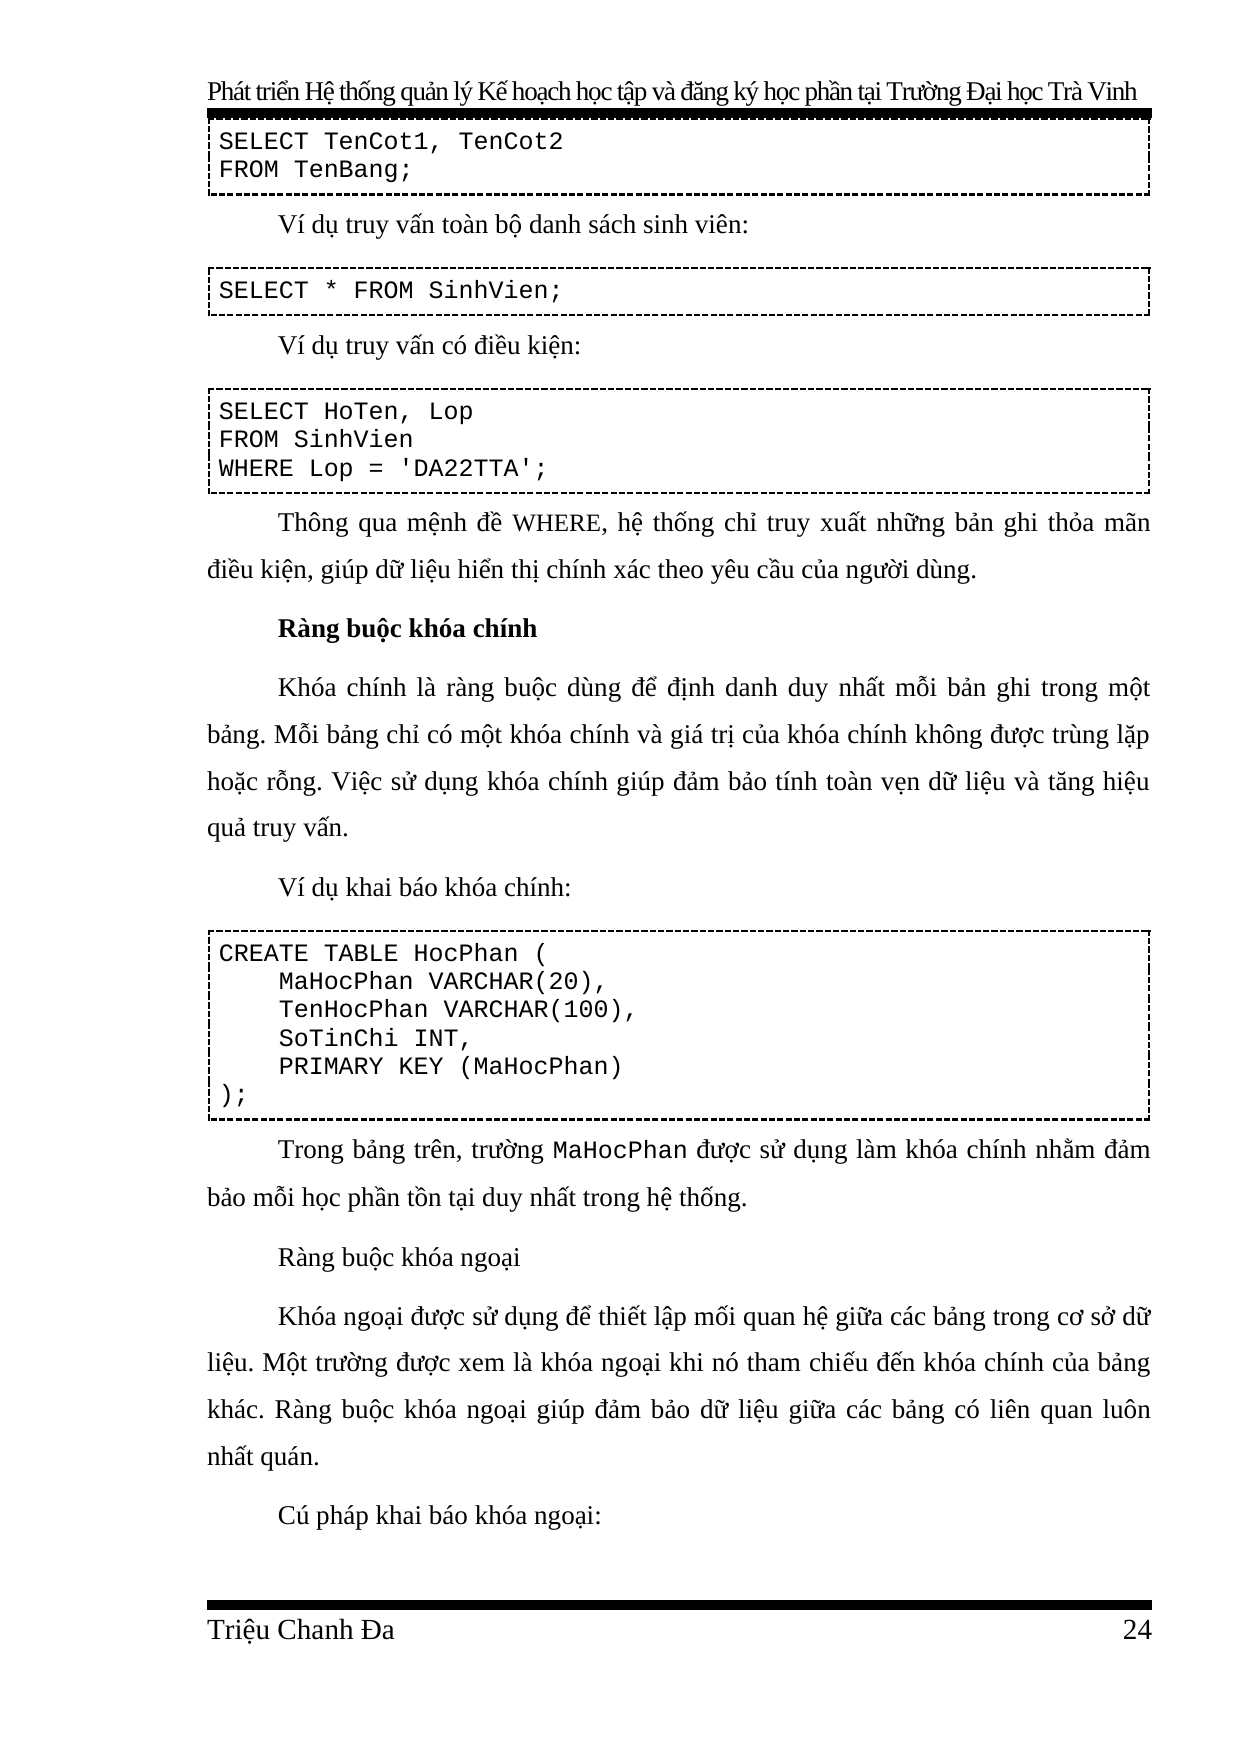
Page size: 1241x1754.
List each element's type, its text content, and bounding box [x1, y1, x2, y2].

text WHERE Lop = 'DA22TTA'; [208, 445, 1150, 494]
text SELECT HoTen, Lop [208, 388, 1150, 416]
text Ví dụ truy vấn toàn bộ danh sách sinh viên: [207, 208, 1152, 239]
text Khóa ngoại được sử dụng để thiết lập mối quan hệ giữa các bảng trong cơ sở dữ liệu. Một trường được xem là khóa ngoại khi nó tham chiếu đến khóa chính của bảng khác. Ràng buộc khóa ngoại giúp đảm bảo dữ liệu giữa các bảng có liên quan luôn nhất quán. [207, 1300, 1152, 1471]
text SELECT * FROM SinhVien; [208, 267, 1150, 316]
text CREATE TABLE HocPhan ( [208, 930, 1150, 958]
text SELECT TenCot1, TenCot2 [208, 118, 1150, 146]
text Ràng buộc khóa chính [207, 612, 1152, 643]
text Thông qua mệnh đề WHERE, hệ thống chỉ truy xuất những bản ghi thỏa mãn điều kiện, giúp dữ liệu hiển thị chính xác theo yêu cầu của người dùng. [207, 506, 1152, 584]
text Trong bảng trên, trường MaHocPhan được sử dụng làm khóa chính nhằm đảm bảo mỗi học phần tồn tại duy nhất trong hệ thống. [207, 1133, 1152, 1213]
text ); [208, 1071, 1150, 1121]
text Ràng buộc khóa ngoại [207, 1241, 1152, 1272]
text Cú pháp khai báo khóa ngoại: [207, 1499, 1152, 1530]
text Ví dụ khai báo khóa chính: [207, 871, 1152, 902]
text MaHocPhan VARCHAR(20), [208, 958, 1150, 986]
text PRIMARY KEY (MaHocPhan) [208, 1043, 1150, 1071]
text Ví dụ truy vấn có điều kiện: [207, 329, 1152, 360]
text FROM SinhVien [208, 416, 1150, 445]
text TenHocPhan VARCHAR(100), [208, 986, 1150, 1015]
text Khóa chính là ràng buộc dùng để định danh duy nhất mỗi bản ghi trong một bảng. Mỗi bảng chỉ có một khóa chính và giá trị của khóa chính không được trùng lặp hoặc rỗng. Việc sử dụng khóa chính giúp đảm bảo tính toàn vẹn dữ liệu và tăng hiệu quả truy vấn. [207, 671, 1152, 843]
text SoTinChi INT, [208, 1015, 1150, 1043]
text FROM TenBang; [208, 146, 1150, 196]
